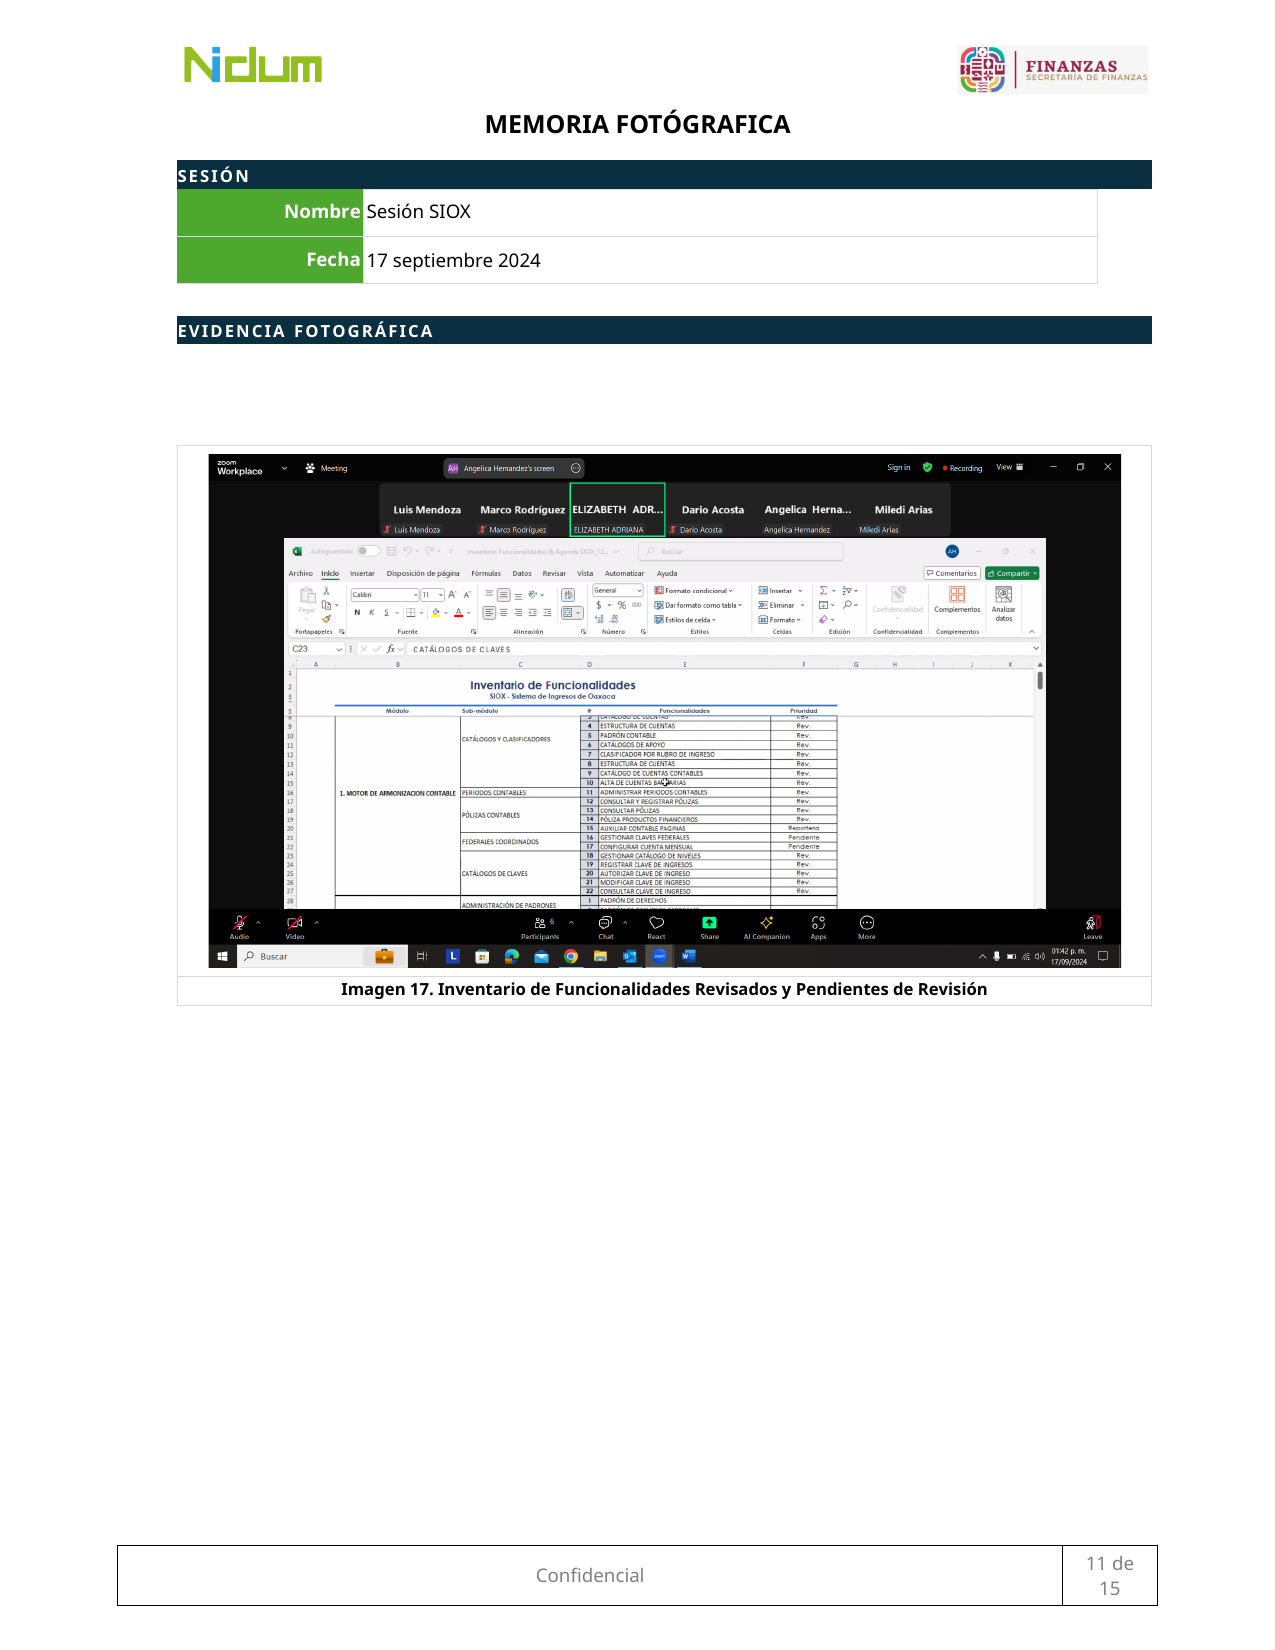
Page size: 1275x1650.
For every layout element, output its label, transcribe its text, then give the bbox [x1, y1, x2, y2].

picture [957, 45, 1149, 94]
picture [208, 454, 1122, 968]
table_header [178, 446, 1151, 976]
table_cell Imagen 17. Inventario de Funcionalidades Revisados y Pendientes de Revisión [178, 977, 1151, 1004]
picture [177, 44, 329, 84]
